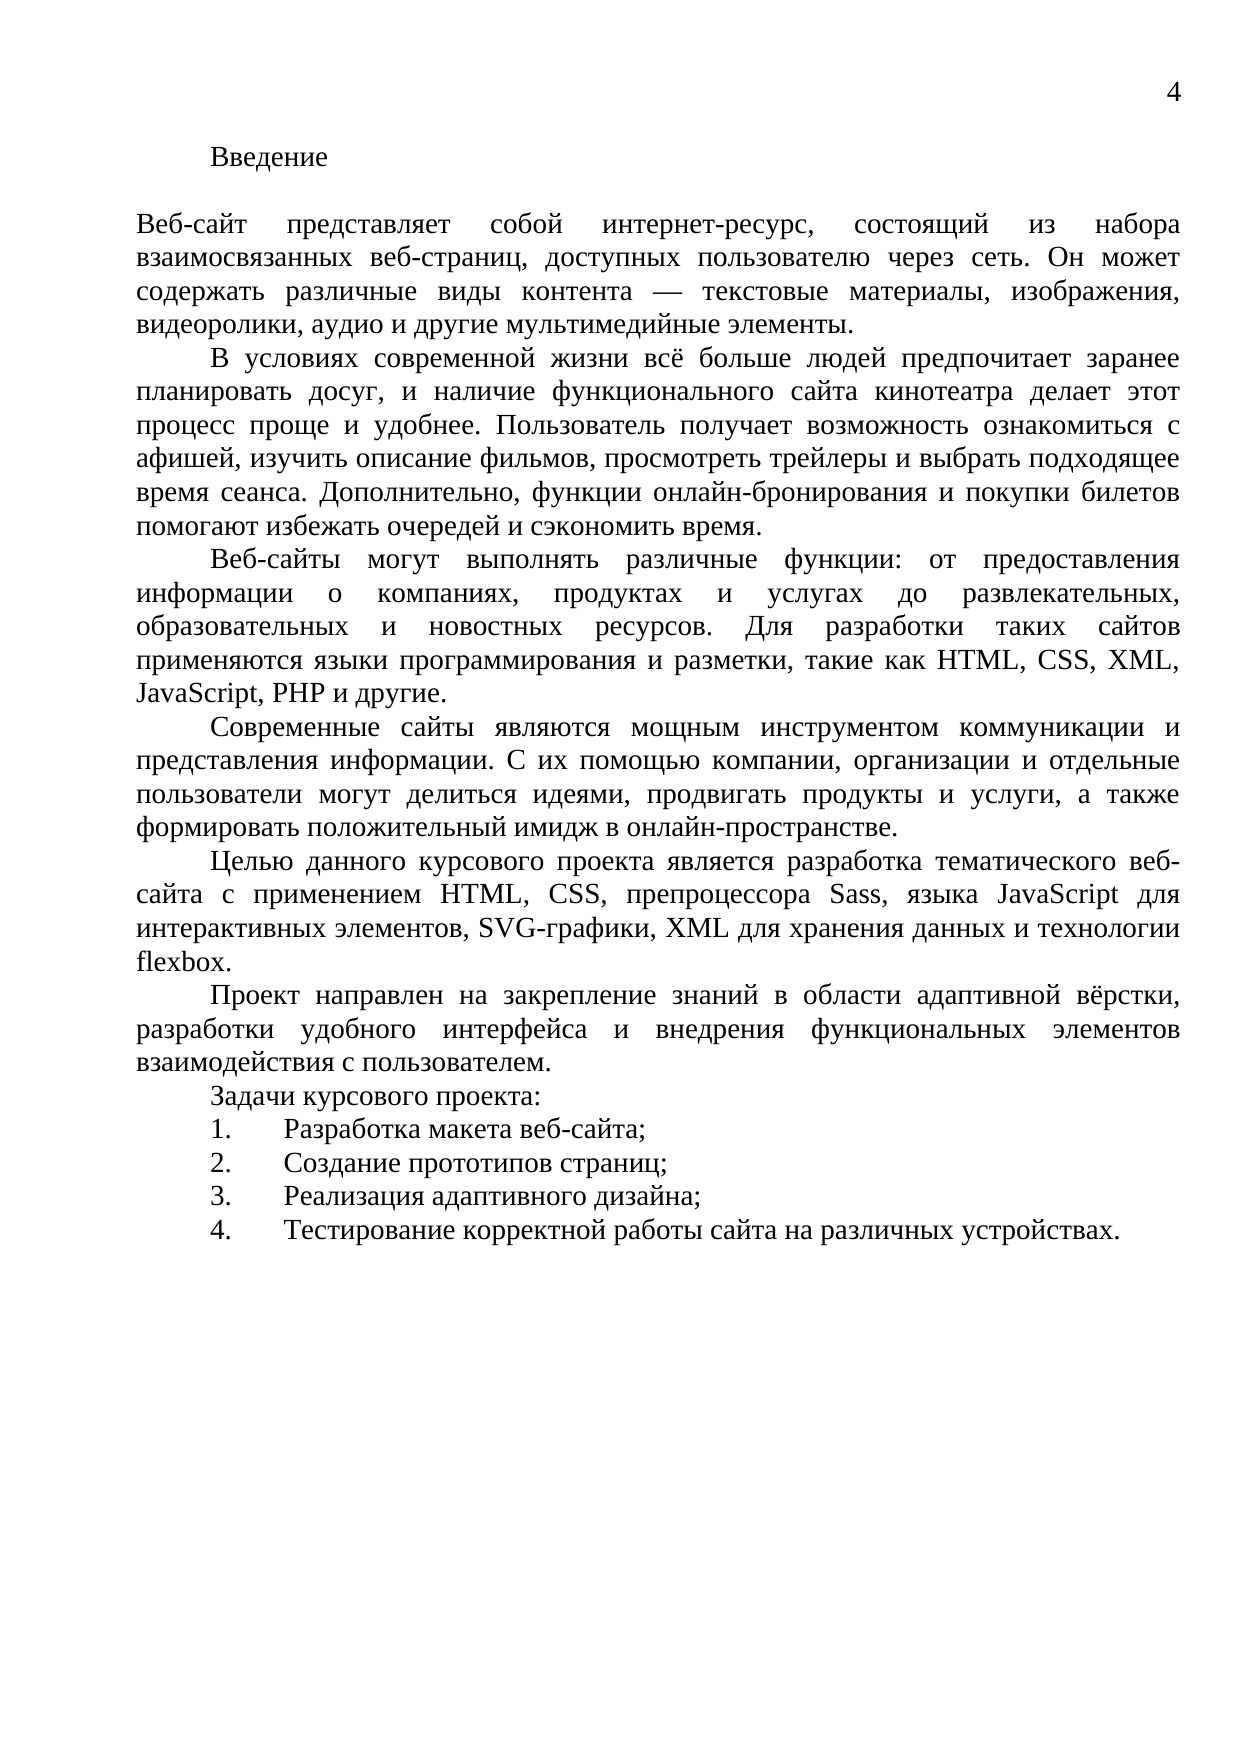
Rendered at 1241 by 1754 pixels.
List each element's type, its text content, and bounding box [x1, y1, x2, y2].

text Веб-сайт представляет собой интернет-ресурс, состоящий из набора взаимосвязанных веб-страниц, доступных пользователю через сеть. Он может содержать различные виды контента — текстовые материалы, изображения, видеоролики, аудио и другие мультимедийные элементы. [136, 172, 1181, 340]
text Целью данного курсового проекта является разработка тематического веб-сайта с применением HTML, CSS, препроцессора Sass, языка JavaScript для интерактивных элементов, SVG-графики, XML для хранения данных и технологии flexbox. [136, 843, 1181, 977]
list Разработка макета веб-сайта; [136, 1111, 1181, 1145]
text Проект направлен на закрепление знаний в области адаптивной вёрстки, разработки удобного интерфейса и внедрения функциональных элементов взаимодействия с пользователем. [136, 977, 1181, 1078]
text Введение [136, 139, 1181, 172]
list Создание прототипов страниц; [136, 1145, 1181, 1178]
list Реализация адаптивного дизайна; [136, 1178, 1181, 1212]
text В условиях современной жизни всё больше людей предпочитает заранее планировать досуг, и наличие функционального сайта кинотеатра делает этот процесс проще и удобнее. Пользователь получает возможность ознакомиться с афишей, изучить описание фильмов, просмотреть трейлеры и выбрать подходящее время сеанса. Дополнительно, функции онлайн-бронирования и покупки билетов помогают избежать очередей и сэкономить время. [136, 340, 1181, 541]
text Веб-сайты могут выполнять различные функции: от предоставления информации о компаниях, продуктах и услугах до развлекательных, образовательных и новостных ресурсов. Для разработки таких сайтов применяются языки программирования и разметки, такие как HTML, CSS, XML, JavaScript, PHP и другие. [136, 541, 1181, 709]
text Задачи курсового проекта: [136, 1078, 1181, 1111]
list Тестирование корректной работы сайта на различных устройствах. [136, 1212, 1181, 1246]
text Современные сайты являются мощным инструментом коммуникации и представления информации. С их помощью компании, организации и отдельные пользователи могут делиться идеями, продвигать продукты и услуги, а также формировать положительный имидж в онлайн-пространстве. [136, 709, 1181, 843]
